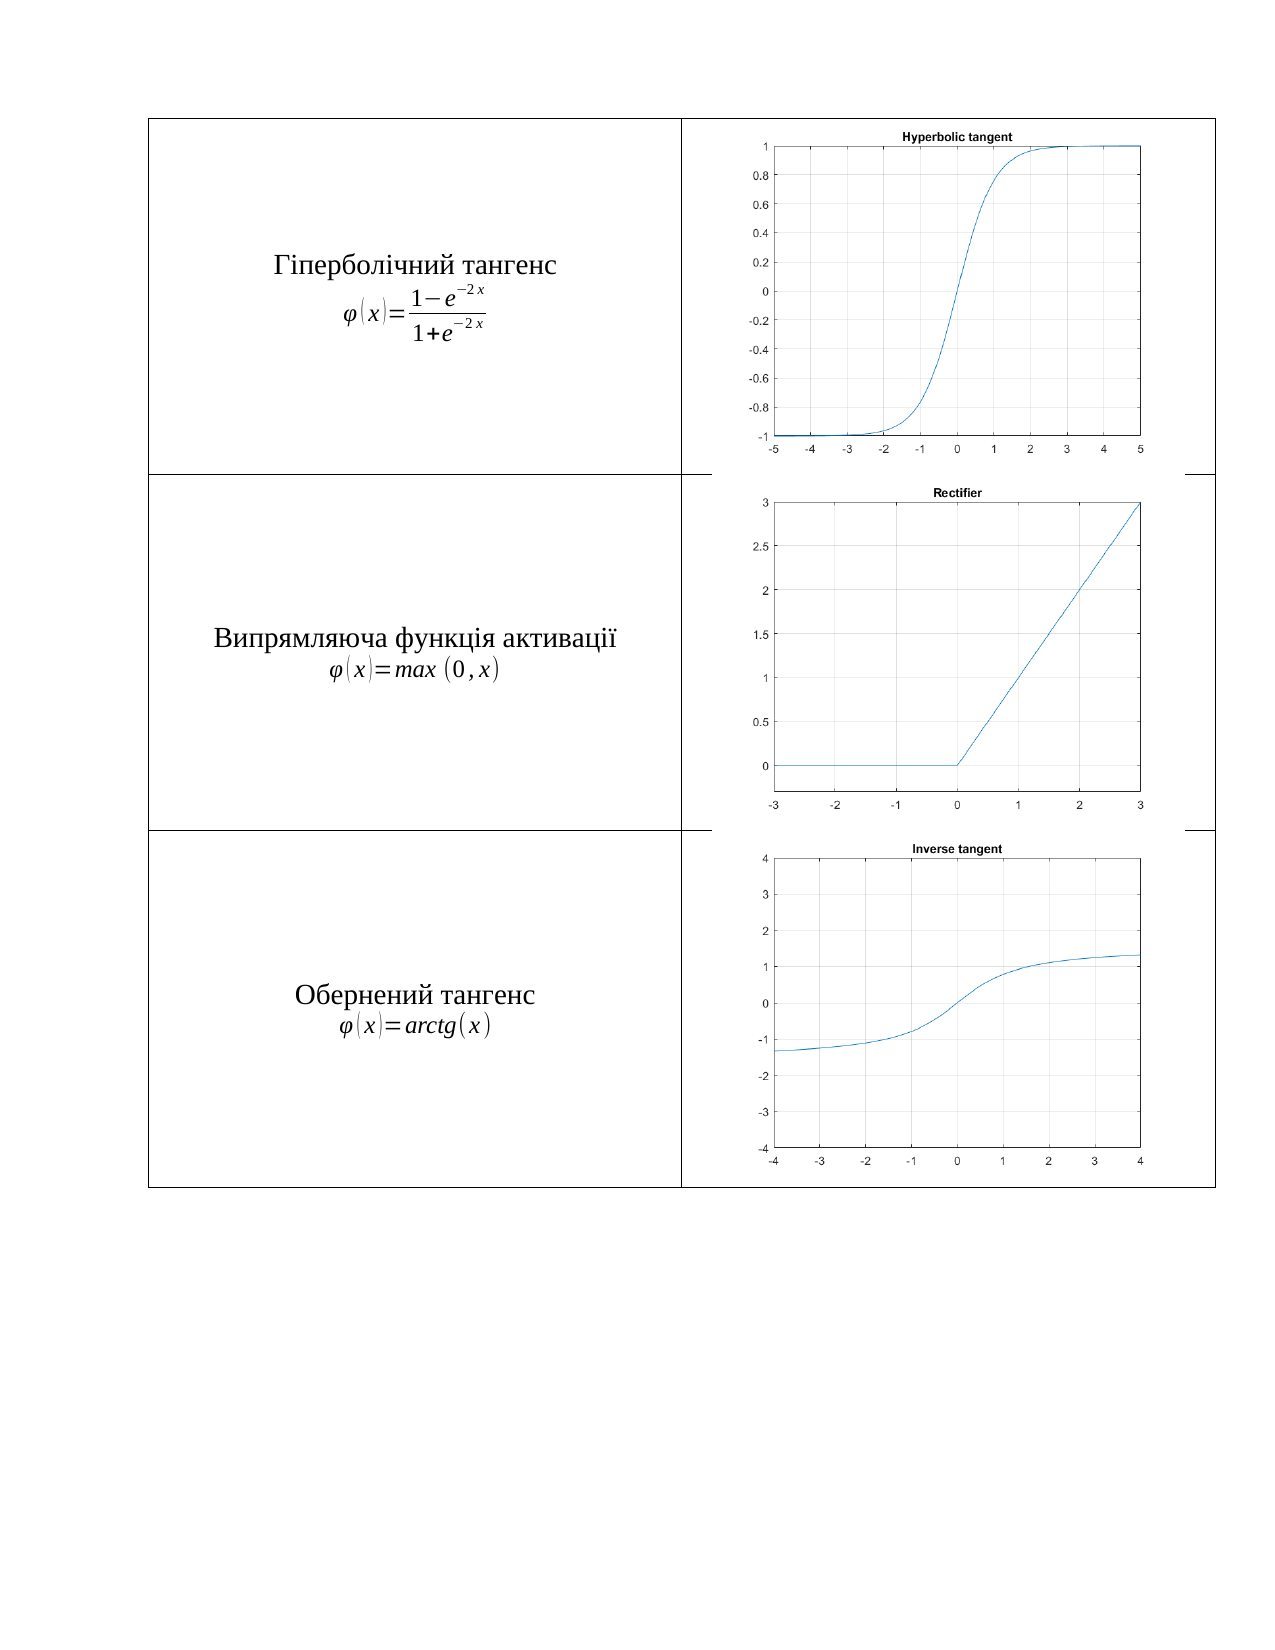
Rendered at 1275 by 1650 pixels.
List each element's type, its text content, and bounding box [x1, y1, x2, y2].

table_cell Обернений тангенс [149, 831, 681, 1187]
table_cell [682, 475, 712, 830]
table_cell Гіперболічний тангенс [149, 119, 681, 474]
table_cell [1185, 475, 1215, 830]
picture [712, 119, 1185, 1187]
table_cell [682, 831, 712, 1187]
table_cell [1185, 119, 1215, 474]
table_cell [682, 119, 712, 474]
table_cell [1185, 831, 1215, 1187]
table_cell Випрямляюча функція активації [149, 475, 681, 830]
